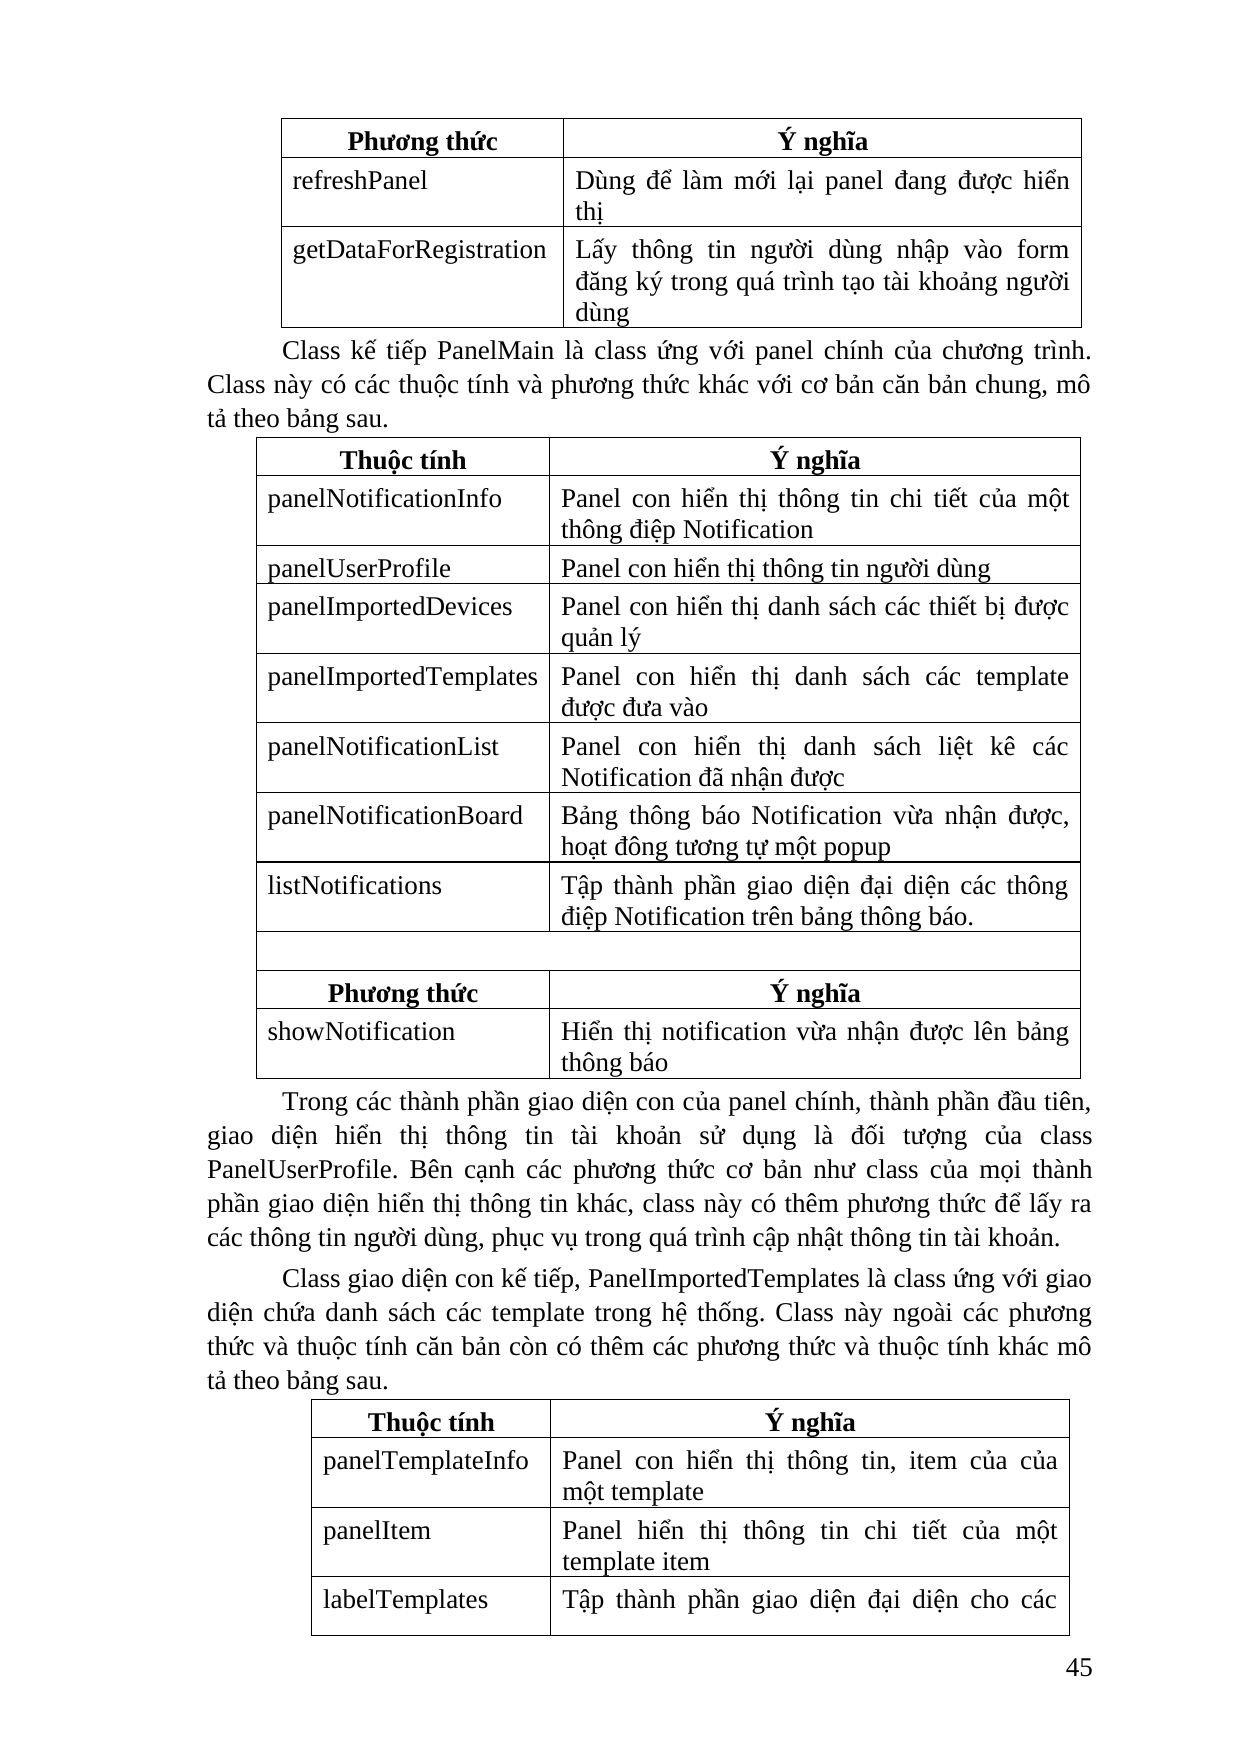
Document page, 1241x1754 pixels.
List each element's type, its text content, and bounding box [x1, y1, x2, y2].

text Trong các thành phần giao diện con của panel chính, thành phần đầu tiên, giao diện hiển thị thông tin tài khoản sử dụng là đối tượng của class PanelUserProfile. Bên cạnh các phương thức cơ bản như class của mọi thành phần giao diện hiển thị thông tin khác, class này có thêm phương thức để lấy ra các thông tin người dùng, phục vụ trong quá trình cập nhật thông tin tài khoản. [207, 1085, 1092, 1253]
table_cell panelImportedTemplates [257, 654, 549, 722]
table_cell panelTemplateInfo [312, 1438, 550, 1507]
table_cell Panel con hiển thị thông tin người dùng [550, 546, 1080, 583]
table_cell panelItem [312, 1508, 550, 1576]
table_cell panelUserProfile [257, 546, 549, 583]
table_cell refreshPanel [282, 158, 563, 226]
table_cell panelNotificationBoard [257, 793, 549, 861]
table_cell labelTemplates [312, 1577, 550, 1635]
table_cell Tập thành phần giao diện đại diện các thông điệp Notification trên bảng thông báo. [550, 863, 1080, 931]
table_cell Panel con hiển thị thông tin chi tiết của một thông điệp Notification [550, 476, 1080, 545]
table_header Ý nghĩa [551, 1400, 1069, 1437]
table_cell Dùng để làm mới lại panel đang được hiển thị [564, 158, 1081, 226]
table_cell Phương thức [282, 119, 563, 157]
table_cell Phương thức [257, 971, 549, 1008]
table_cell Panel hiển thị thông tin chi tiết của một template item [551, 1508, 1069, 1576]
table_cell Panel con hiển thị thông tin, item của của một template [551, 1438, 1069, 1507]
table_cell getDataForRegistration [282, 227, 563, 327]
table_cell showNotification [257, 1009, 549, 1077]
table_cell Ý nghĩa [550, 971, 1080, 1008]
table_cell panelNotificationInfo [257, 476, 549, 545]
text Class giao diện con kế tiếp, PanelImportedTemplates là class ứng với giao diện chứa danh sách các template trong hệ thống. Class này ngoài các phương thức và thuộc tính căn bản còn có thêm các phương thức và thuộc tính khác mô tả theo bảng sau. [207, 1262, 1092, 1396]
table_cell [257, 932, 549, 969]
table_cell [550, 932, 1080, 969]
table_header Thuộc tính [312, 1400, 550, 1437]
text Class kế tiếp PanelMain là class ứng với panel chính của chương trình. Class này có các thuộc tính và phương thức khác với cơ bản căn bản chung, mô tả theo bảng sau. [207, 334, 1092, 434]
table_cell Bảng thông báo Notification vừa nhận được, hoạt đông tương tự một popup [550, 793, 1080, 861]
table_cell panelImportedDevices [257, 584, 549, 653]
table_cell Panel con hiển thị danh sách các template được đưa vào [550, 654, 1080, 722]
table_cell panelNotificationList [257, 723, 549, 792]
table_header Thuộc tính [257, 438, 549, 475]
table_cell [551, 1577, 1069, 1635]
table_cell Hiển thị notification vừa nhận được lên bảng thông báo [550, 1009, 1080, 1077]
table_cell Lấy thông tin người dùng nhập vào form đăng ký trong quá trình tạo tài khoảng người dùng [564, 227, 1081, 327]
table_cell Ý nghĩa [564, 119, 1081, 157]
table_cell Panel con hiển thị danh sách các thiết bị được quản lý [550, 584, 1080, 653]
table_cell listNotifications [257, 863, 549, 931]
table_cell Panel con hiển thị danh sách liệt kê các Notification đã nhận được [550, 723, 1080, 792]
table_header Ý nghĩa [550, 438, 1080, 475]
